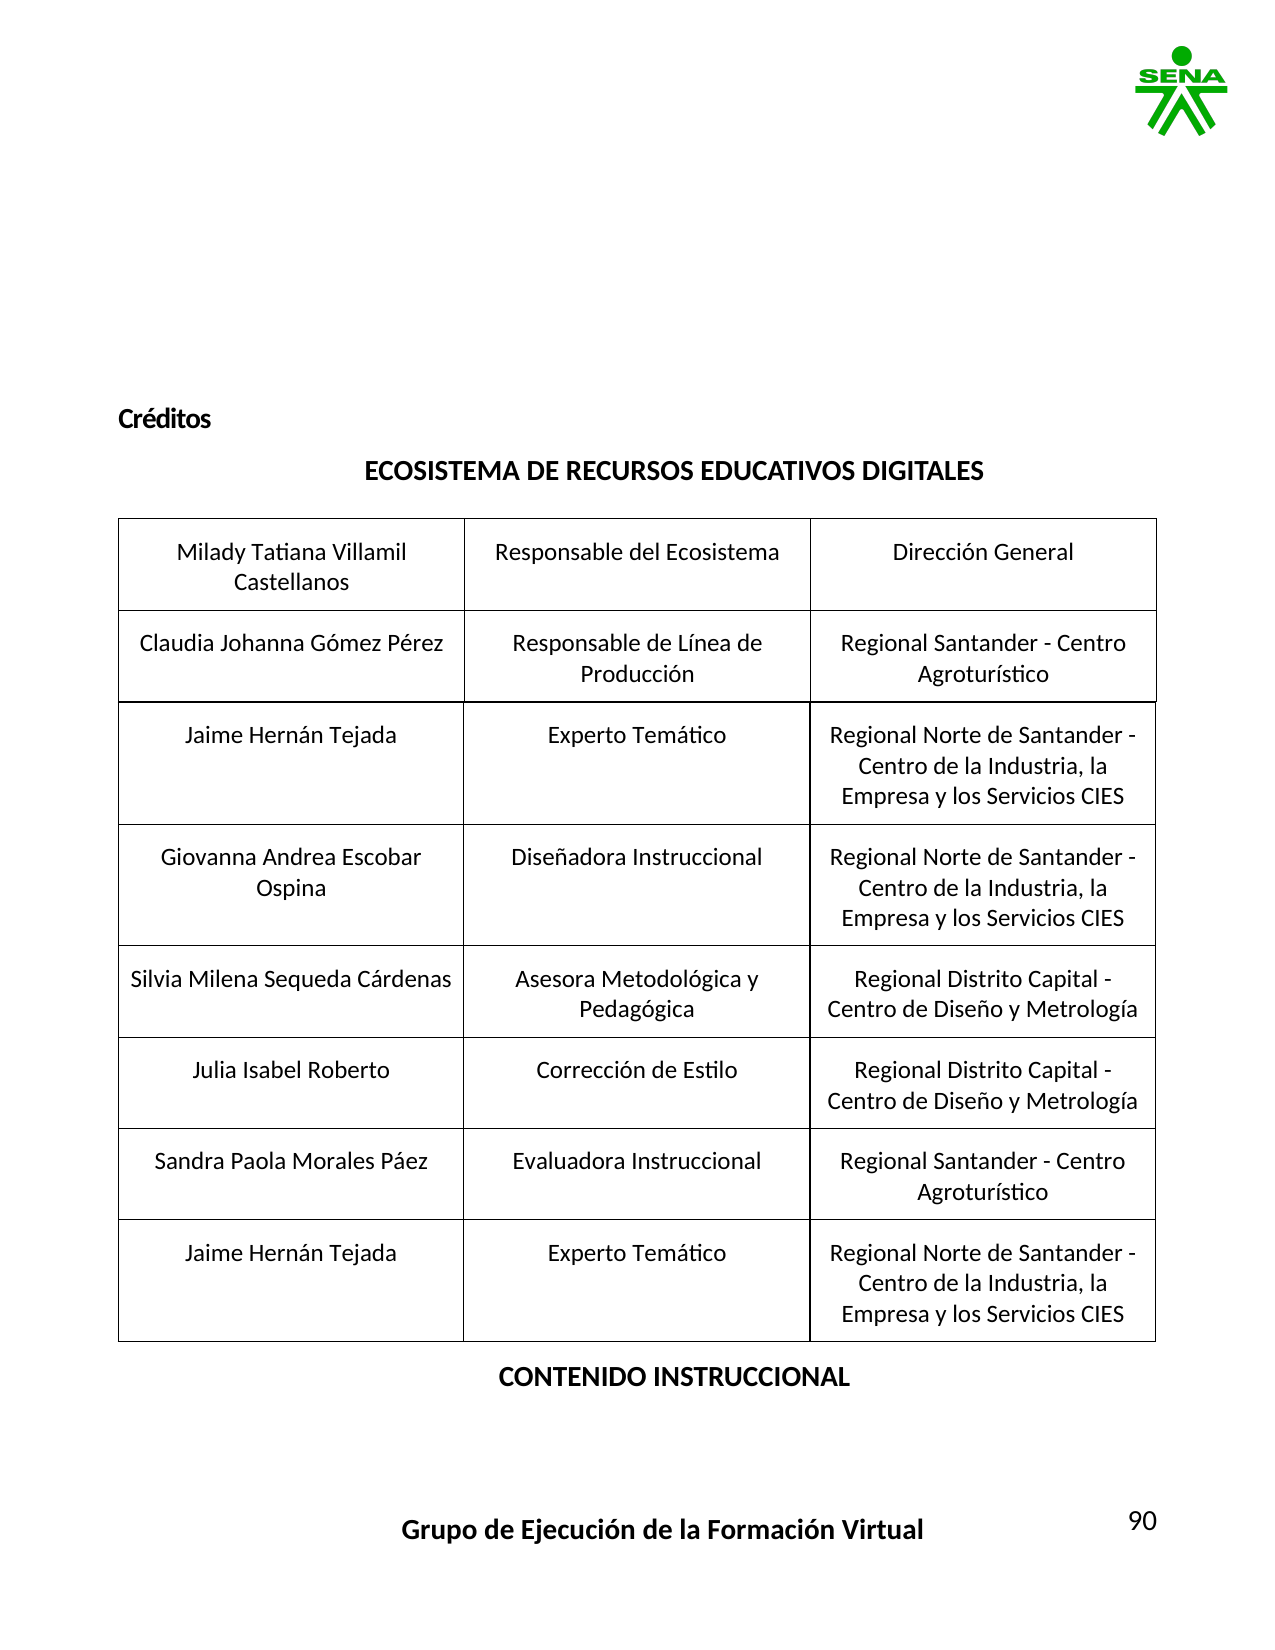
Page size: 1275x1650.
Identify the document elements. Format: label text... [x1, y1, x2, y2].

subtitle Créditos [118, 400, 1157, 436]
table_header Jaime Hernán Tejada [119, 703, 463, 823]
table_cell Regional Distrito Capital - Centro de Diseño y Metrología [811, 946, 1155, 1037]
text CONTENIDO INSTRUCCIONAL [118, 1358, 1157, 1394]
table_cell Claudia Johanna Gómez Pérez [119, 611, 464, 701]
table_cell Sandra Paola Morales Páez [119, 1129, 463, 1219]
table_cell Responsable de Línea de Producción [465, 611, 810, 701]
text ECOSISTEMA DE RECURSOS EDUCATIVOS DIGITALES [118, 452, 1157, 488]
table_cell Giovanna Andrea Escobar Ospina [119, 825, 463, 945]
table_cell Julia Isabel Roberto [119, 1038, 463, 1128]
table_cell Silvia Milena Sequeda Cárdenas [119, 946, 463, 1037]
table_cell Regional Santander - Centro Agroturístico [811, 1129, 1155, 1219]
table_cell Regional Norte de Santander - Centro de la Industria, la Empresa y los Servicios CIES [811, 825, 1155, 945]
table_cell Regional Distrito Capital - Centro de Diseño y Metrología [811, 1038, 1155, 1128]
table_cell Diseñadora Instruccional [464, 825, 809, 945]
table_header Dirección General [811, 519, 1156, 609]
table_cell Asesora Metodológica y Pedagógica [464, 946, 809, 1037]
table_cell Jaime Hernán Tejada [119, 1220, 463, 1341]
table_cell Regional Santander - Centro Agroturístico [811, 611, 1156, 701]
table_cell Evaluadora Instruccional [464, 1129, 809, 1219]
picture [1135, 46, 1228, 136]
table_cell Corrección de Estilo [464, 1038, 809, 1128]
table_cell Experto Temático [464, 1220, 809, 1341]
table_header Regional Norte de Santander - Centro de la Industria, la Empresa y los Servicios CIES [811, 703, 1155, 823]
table_header Milady Tatiana Villamil Castellanos [119, 519, 464, 609]
table_header Experto Temático [464, 703, 809, 823]
table_cell Regional Norte de Santander - Centro de la Industria, la Empresa y los Servicios CIES [811, 1220, 1155, 1341]
table_header Responsable del Ecosistema [465, 519, 810, 609]
